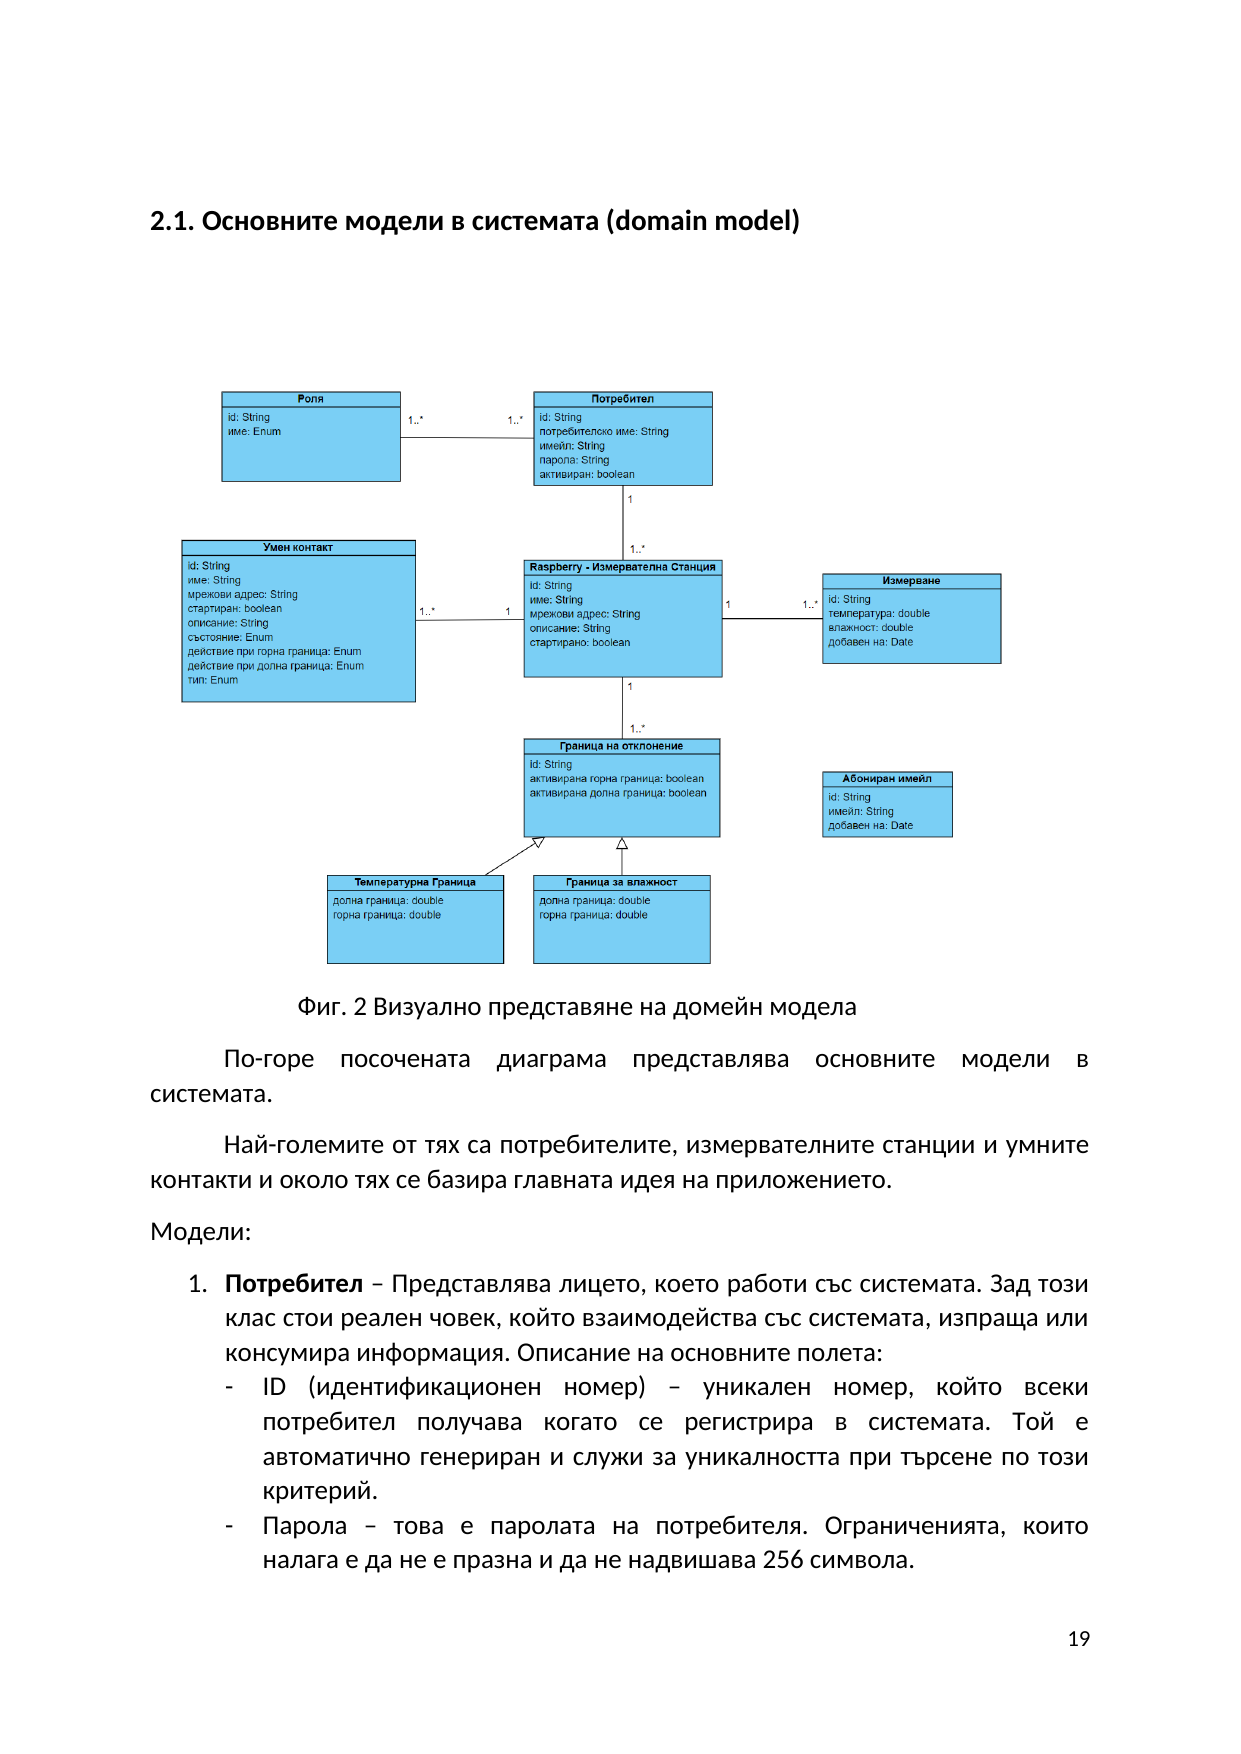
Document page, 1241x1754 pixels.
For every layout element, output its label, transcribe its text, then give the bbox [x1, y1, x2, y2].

list Парола – това е паролата на потребителя. Ограниченията, които налага е да не е празна и да не надвишава 256 символа. [225, 1508, 1090, 1576]
list Потребител – Представлява лицето, което работи със системата. Зад този клас стои реален човек, който взаимодейства със системата, изпраща или консумира информация. Описание на основните полета: [187, 1266, 1090, 1368]
text Модели: [150, 1214, 1090, 1247]
text По-горе посочената диаграма представлява основните модели в системата. [150, 1041, 1090, 1109]
picture [150, 239, 1089, 971]
list ID (идентификационен номер) – уникален номер, който всеки потребител получава когато се регистрира в системата. Той е автоматично генериран и служи за уникалността при търсене по този критерий. [225, 1369, 1090, 1506]
text Най-големите от тях са потребителите, измервателните станции и умните контакти и около тях се базира главната идея на приложението. [150, 1127, 1090, 1196]
subtitle 2.1. Основните модели в системата (domain model) [150, 202, 1090, 237]
text Фиг. 2 Визуално представяне на домейн модела [224, 989, 1090, 1022]
